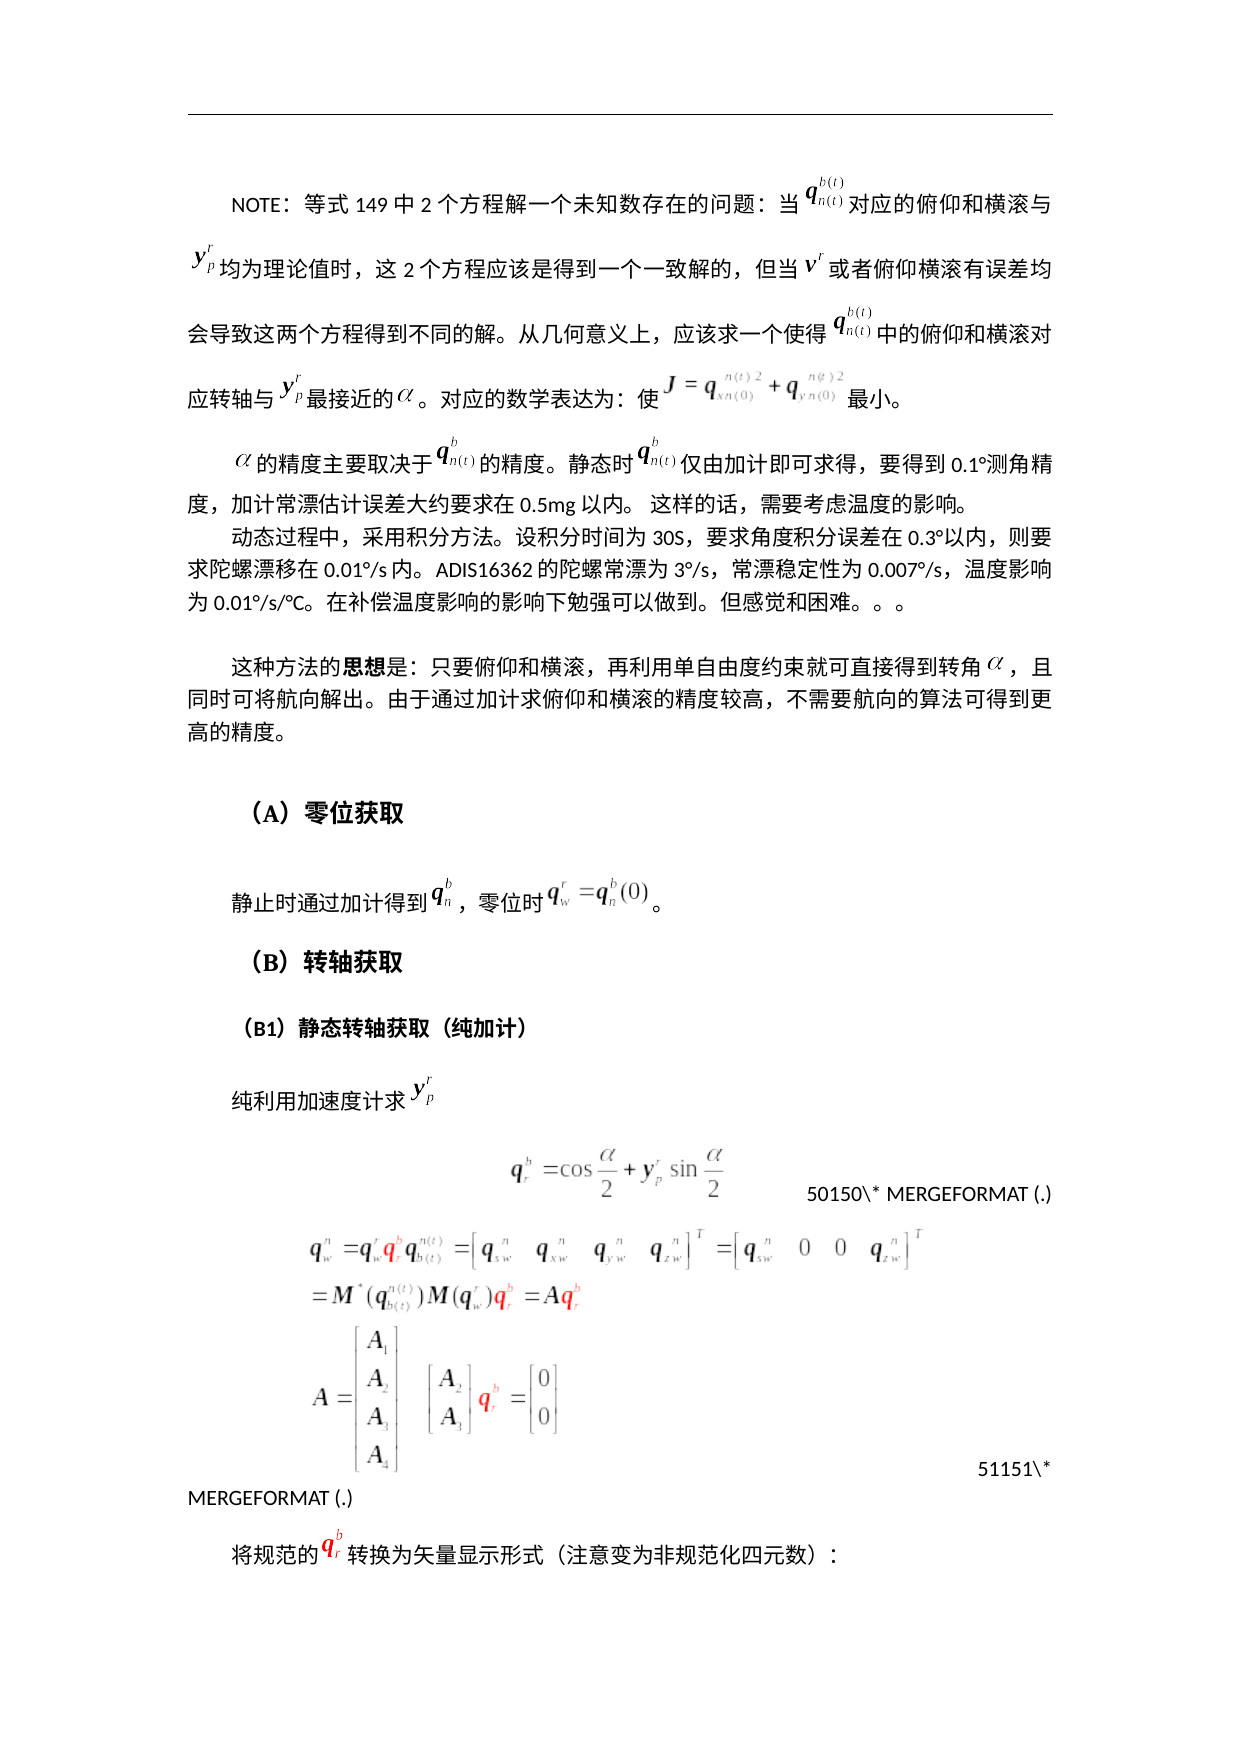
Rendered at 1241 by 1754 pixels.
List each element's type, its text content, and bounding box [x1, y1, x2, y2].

subtitle （A）零位获取 [187, 779, 1053, 844]
text 纯利用加速度计求 [187, 1059, 1053, 1124]
text 这种方法的思想是：只要俯仰和横滚，再利用单自由度约束就可直接得到转角，且同时可将航向解出。由于通过加计求俯仰和横滚的精度较高，不需要航向的算法可得到更高的精度。 [187, 649, 1053, 747]
text NOTE：等式中2个方程解一个未知数存在的问题：当对应的俯仰和横滚与均为理论值时，这2个方程应该是得到一个一致解的，但当或者俯仰横滚有误差均会导致这两个方程得到不同的解。从几何意义上，应该求一个使得中的俯仰和横滚对应转轴与最接近的。对应的数学表达为：使最小。 [187, 162, 1053, 422]
text 将规范的转换为矢量显示形式（注意变为非规范化四元数）： [187, 1514, 1053, 1579]
text 静止时通过加计得到，零位时。 [187, 863, 1053, 928]
subtitle （B1）静态转轴获取（纯加计） [187, 1011, 1053, 1043]
subtitle （B）转轴获取 [187, 928, 1053, 993]
text 的精度主要取决于的精度。静态时仅由加计即可求得，要得到0.1°测角精度，加计常漂估计误差大约要求在0.5mg以内。 这样的话，需要考虑温度的影响。 [187, 422, 1053, 519]
text 动态过程中，采用积分方法。设积分时间为30S，要求角度积分误差在0.3°以内，则要求陀螺漂移在0.01°/s内。ADIS16362的陀螺常漂为3°/s，常漂稳定性为0.007°/s，温度影响为0.01°/s/°C。在补偿温度影响的影响下勉强可以做到。但感觉和困难。。。 [187, 519, 1053, 617]
